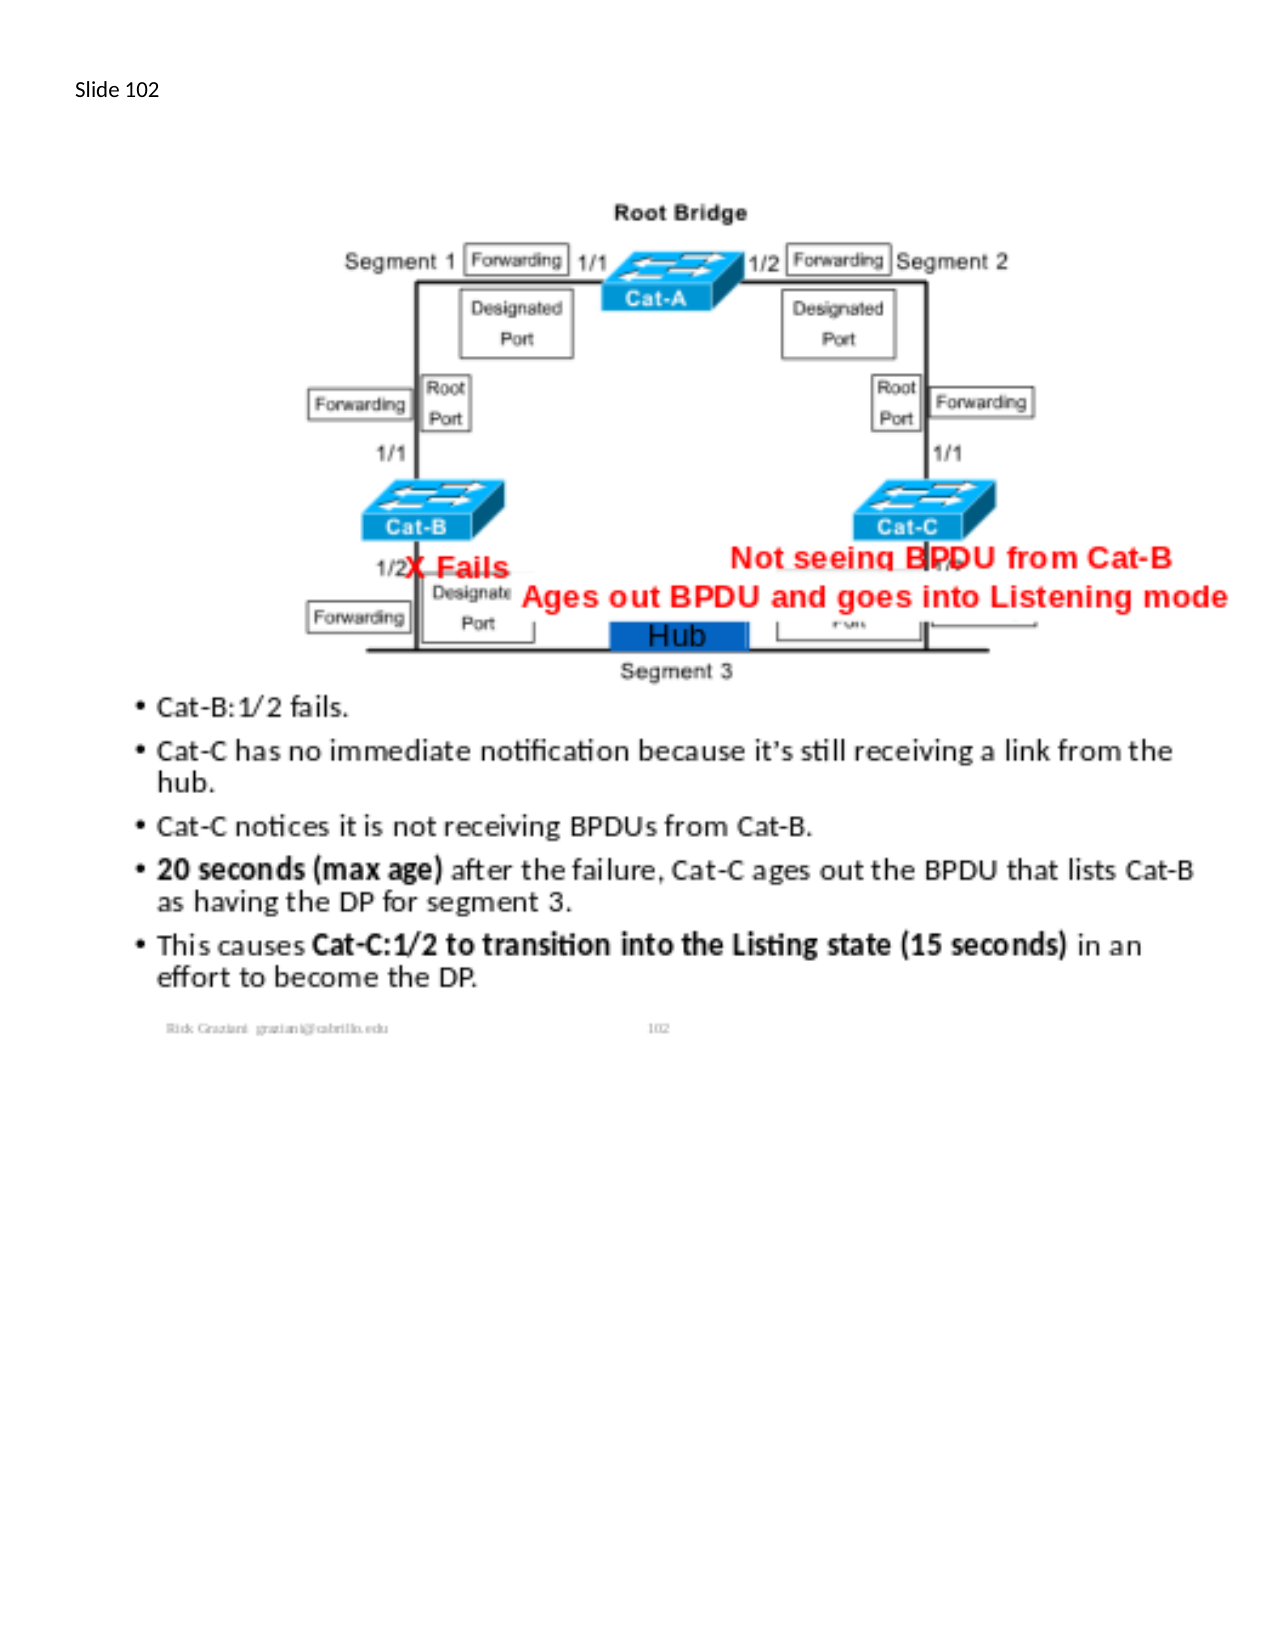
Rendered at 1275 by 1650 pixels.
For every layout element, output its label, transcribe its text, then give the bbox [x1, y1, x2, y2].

text Slide 102 [75, 75, 1200, 103]
